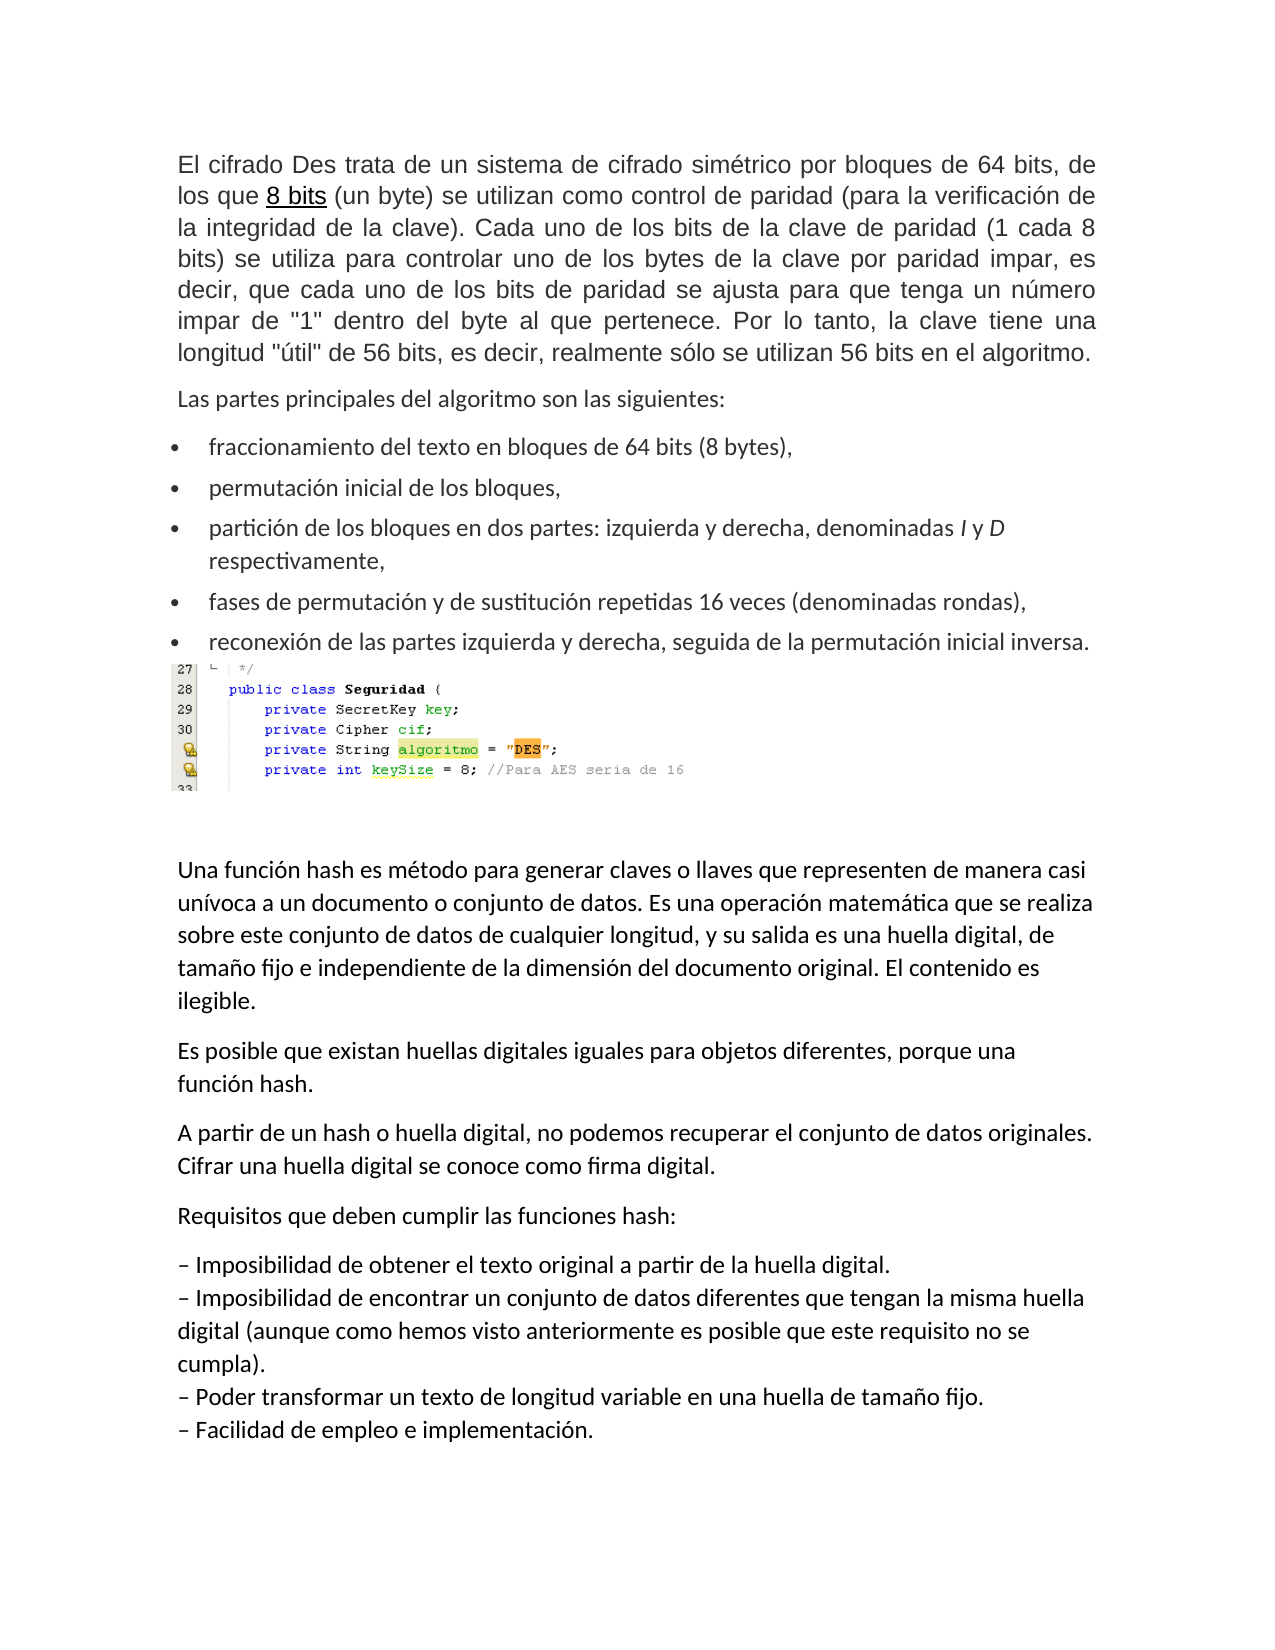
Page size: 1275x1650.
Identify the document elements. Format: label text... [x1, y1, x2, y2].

text Es posible que existan huellas digitales iguales para objetos diferentes, porque una función hash. [177, 1035, 1098, 1098]
text Las partes principales del algoritmo son las siguientes: [177, 382, 1098, 413]
list partición de los bloques en dos partes: izquierda y derecha, denominadas I y D respectivamente, [171, 510, 1098, 576]
text Una función hash es método para generar claves o llaves que representen de manera casi unívoca a un documento o conjunto de datos. Es una operación matemática que se realiza sobre este conjunto de datos de cualquier longitud, y su salida es una huella digital, de tamaño fijo e independiente de la dimensión del documento original. El contenido es ilegible. [177, 854, 1098, 1016]
text – Imposibilidad de obtener el texto original a partir de la huella digital. – Imposibilidad de encontrar un conjunto de datos diferentes que tengan la misma huella digital (aunque como hemos visto anteriormente es posible que este requisito no se cumpla). – Poder transformar un texto de longitud variable en una huella de tamaño fijo. – Facilidad de empleo e implementación. [177, 1250, 1098, 1445]
text El cifrado Des trata de un sistema de cifrado simétrico por bloques de 64 bits, de los que 8 bits (un byte) se utilizan como control de paridad (para la verificación de la integridad de la clave). Cada uno de los bits de la clave de paridad (1 cada 8 bits) se utiliza para controlar uno de los bytes de la clave por paridad impar, es decir, que cada uno de los bits de paridad se ajusta para que tenga un número impar de "1" dentro del byte al que pertenece. Por lo tanto, la clave tiene una longitud "útil" de 56 bits, es decir, realmente sólo se utilizan 56 bits en el algoritmo. [177, 148, 1098, 366]
list fases de permutación y de sustitución repetidas 16 veces (denominadas rondas), [171, 583, 1098, 616]
list permutación inicial de los bloques, [171, 469, 1098, 502]
picture [171, 664, 920, 791]
list fraccionamiento del texto en bloques de 64 bits (8 bytes), [171, 429, 1098, 462]
list reconexión de las partes izquierda y derecha, seguida de la permutación inicial inversa. [171, 624, 1098, 657]
text A partir de un hash o huella digital, no podemos recuperar el conjunto de datos originales. Cifrar una huella digital se conoce como firma digital. [177, 1118, 1098, 1181]
text Requisitos que deben cumplir las funciones hash: [177, 1200, 1098, 1231]
